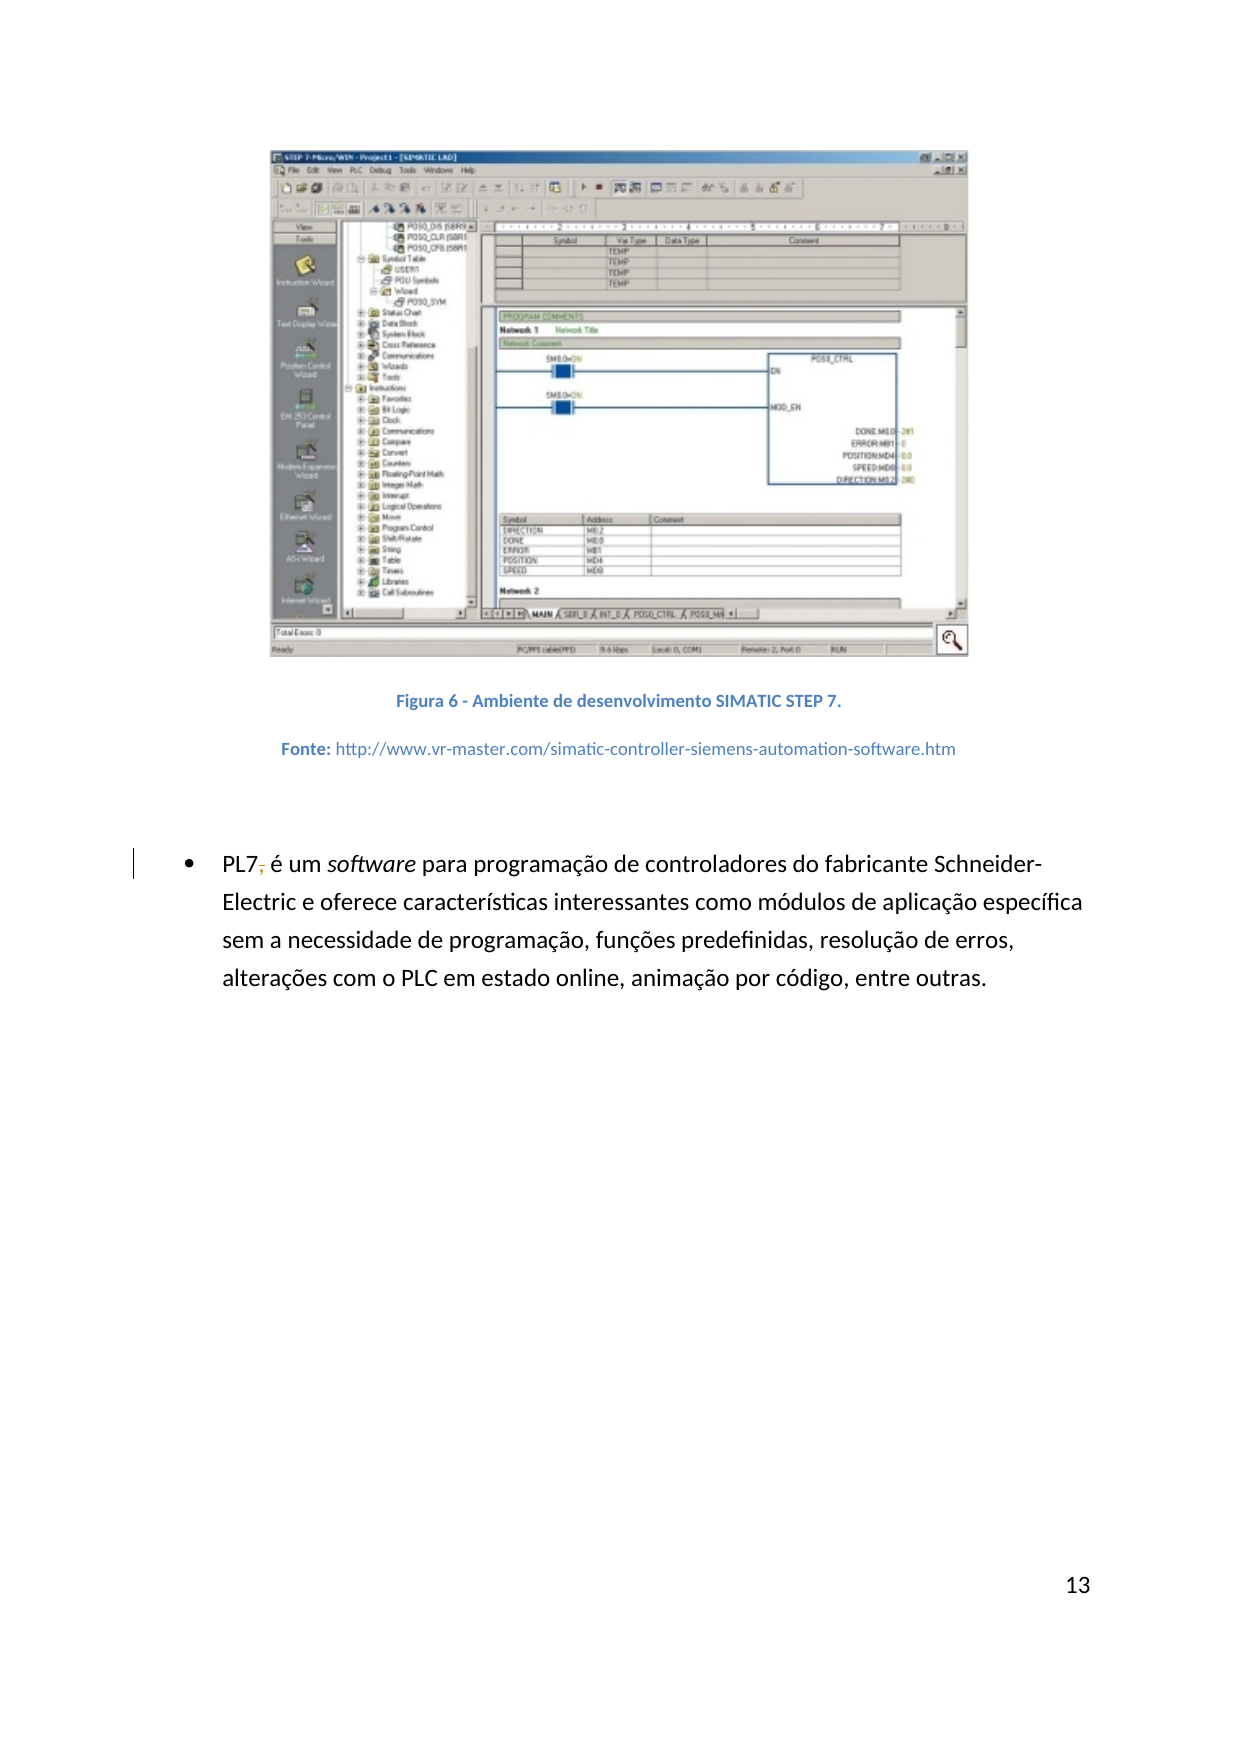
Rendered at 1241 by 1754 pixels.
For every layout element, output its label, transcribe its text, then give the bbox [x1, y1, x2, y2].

picture [269, 150, 969, 657]
list PL7 é um software para programação de controladores do fabricante Schneider-Electric e oferece características interessantes como módulos de aplicação específica sem a necessidade de programação, funções predefinidas, resolução de erros, alterações com o PLC em estado online, animação por código, entre outras. [185, 848, 1090, 993]
text Fonte: http://www.vr-master.com/simatic-controller-siemens-automation-software.htm [148, 737, 1090, 760]
